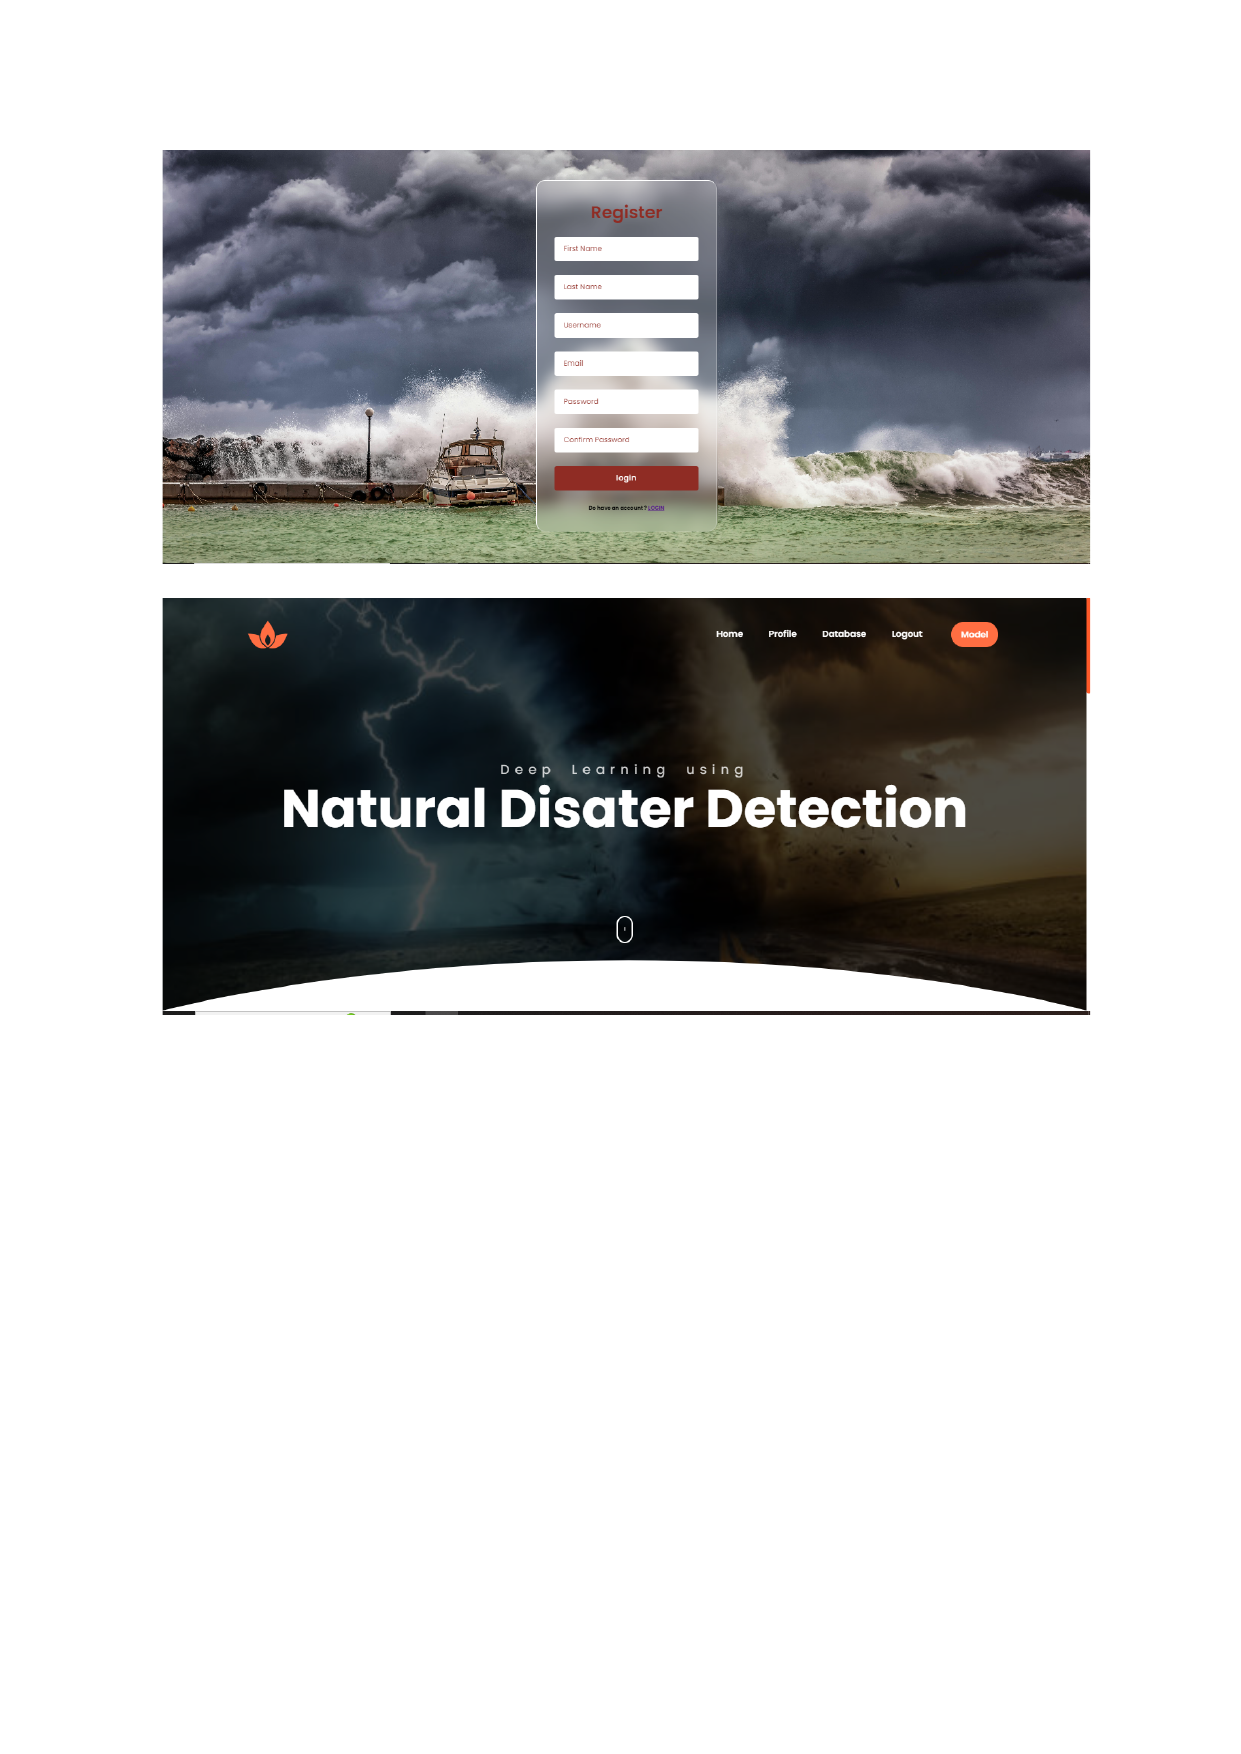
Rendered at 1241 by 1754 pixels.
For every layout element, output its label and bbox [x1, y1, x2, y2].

picture [162, 598, 1091, 1015]
picture [162, 150, 1091, 564]
